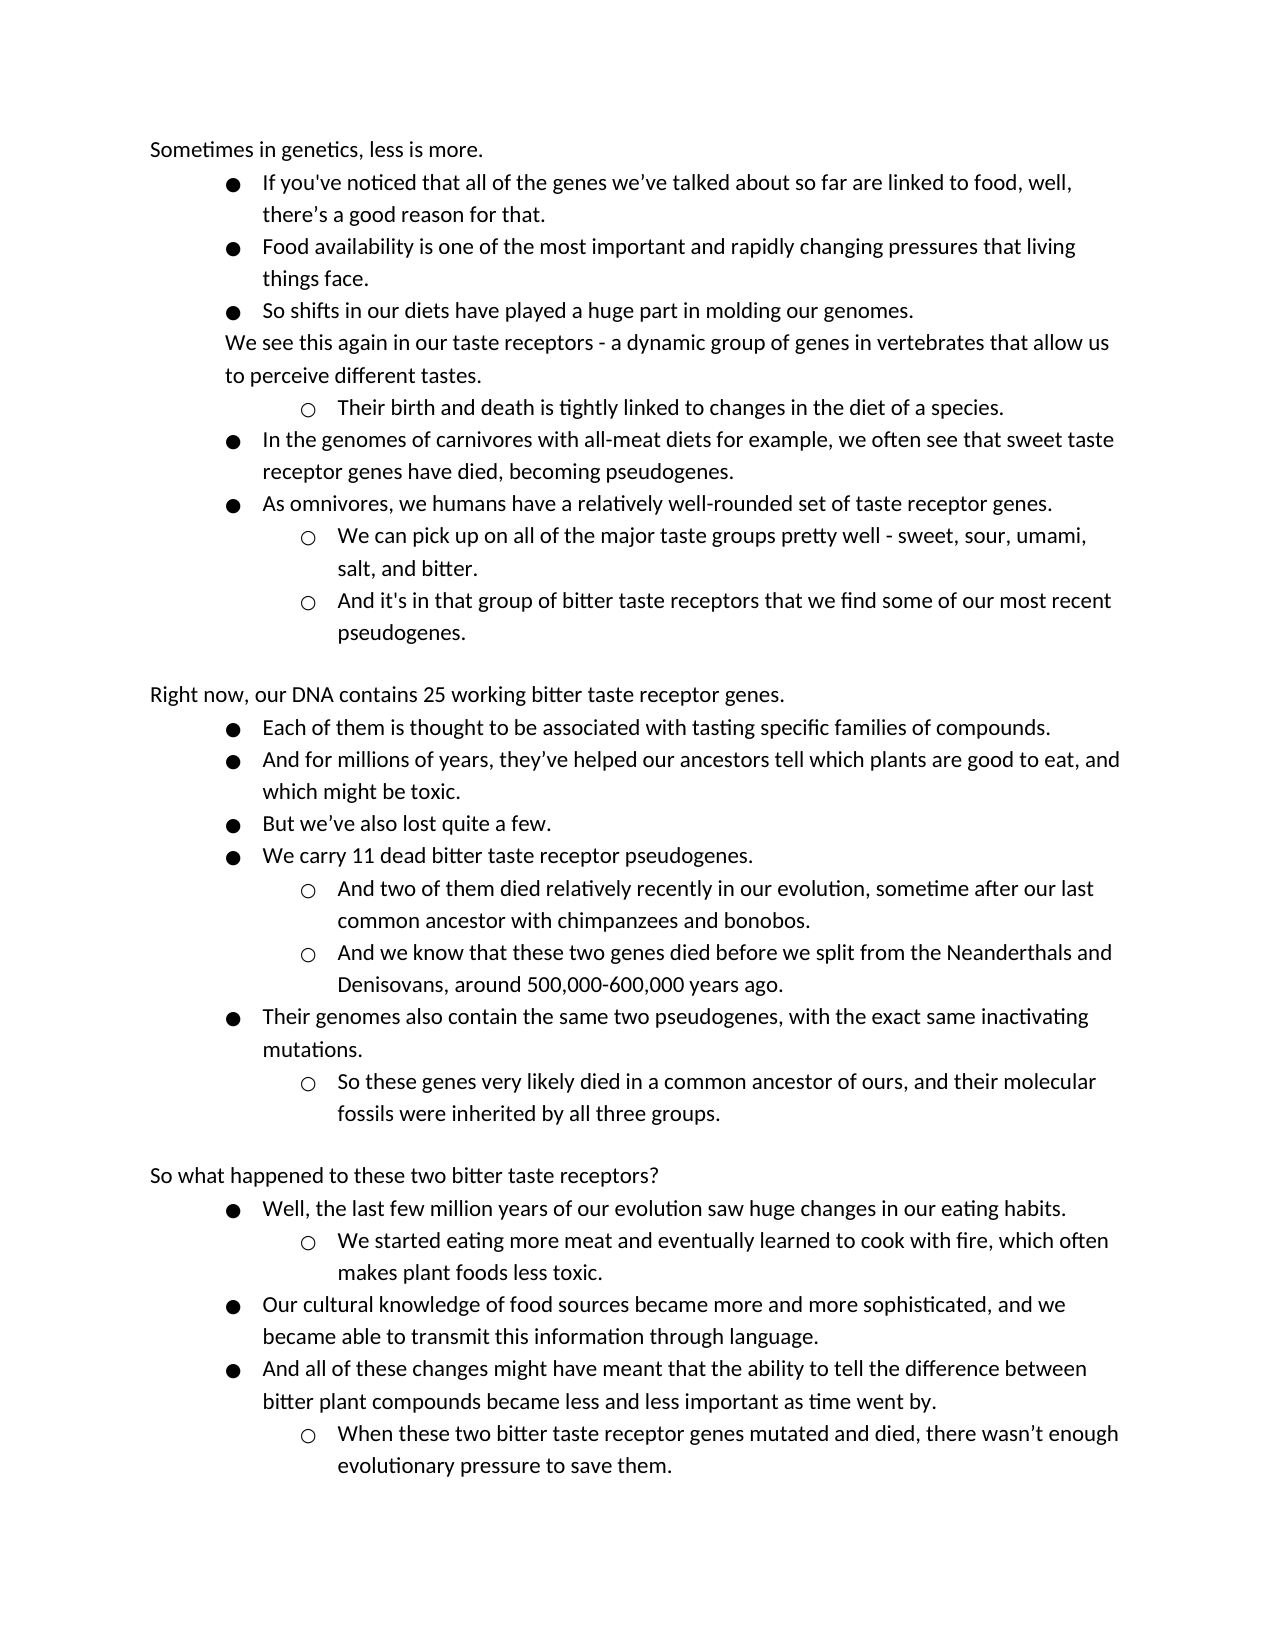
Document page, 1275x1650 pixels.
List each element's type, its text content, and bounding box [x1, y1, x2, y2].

list Each of them is thought to be associated with tasting specific families of compounds. [225, 713, 1125, 741]
text Right now, our DNA contains 25 working bitter taste receptor genes. [150, 681, 1125, 709]
list Well, the last few million years of our evolution saw huge changes in our eating habits. [225, 1194, 1125, 1222]
list We can pick up on all of the major taste groups pretty well - sweet, sour, umami, salt, and bitter. [300, 522, 1125, 582]
text So what happened to these two bitter taste receptors? [150, 1161, 1125, 1189]
list We started eating more meat and eventually learned to cook with fire, which often makes plant foods less toxic. [300, 1226, 1125, 1286]
list And all of these changes might have meant that the ability to tell the difference between bitter plant compounds became less and less important as time went by. [225, 1354, 1125, 1415]
text Sometimes in genetics, less is more. [150, 135, 1125, 163]
list Food availability is one of the most important and rapidly changing pressures that living things face. [225, 232, 1125, 292]
text We see this again in our taste receptors - a dynamic group of genes in vertebrates that allow us to perceive different tastes. [225, 328, 1125, 389]
list As omnivores, we humans have a relatively well-rounded set of taste receptor genes. [225, 489, 1125, 517]
list We carry 11 dead bitter taste receptor pseudogenes. [225, 842, 1125, 869]
list So shifts in our diets have played a huge part in molding our genomes. [225, 296, 1125, 324]
list Their birth and death is tightly linked to changes in the diet of a species. [300, 393, 1125, 421]
list Their genomes also contain the same two pseudogenes, with the exact same inactivating mutations. [225, 1002, 1125, 1063]
list Our cultural knowledge of food sources became more and more sophisticated, and we became able to transmit this information through language. [225, 1290, 1125, 1350]
list If you've noticed that all of the genes we’ve talked about so far are linked to food, well, there’s a good reason for that. [225, 168, 1125, 228]
list When these two bitter taste receptor genes mutated and died, there wasn’t enough evolutionary pressure to save them. [300, 1419, 1125, 1479]
list So these genes very likely died in a common ancestor of ours, and their molecular fossils were inherited by all three groups. [300, 1067, 1125, 1127]
list And it's in that group of bitter taste receptors that we find some of our most recent pseudogenes. [300, 586, 1125, 646]
list In the genomes of carnivores with all-meat diets for example, we often see that sweet taste receptor genes have died, becoming pseudogenes. [225, 425, 1125, 485]
list And we know that these two genes died before we split from the Neanderthals and Denisovans, around 500,000-600,000 years ago. [300, 938, 1125, 998]
list And for millions of years, they’ve helped our ancestors tell which plants are good to eat, and which might be toxic. [225, 745, 1125, 805]
list But we’ve also lost quite a few. [225, 809, 1125, 837]
list And two of them died relatively recently in our evolution, sometime after our last common ancestor with chimpanzees and bonobos. [300, 874, 1125, 934]
